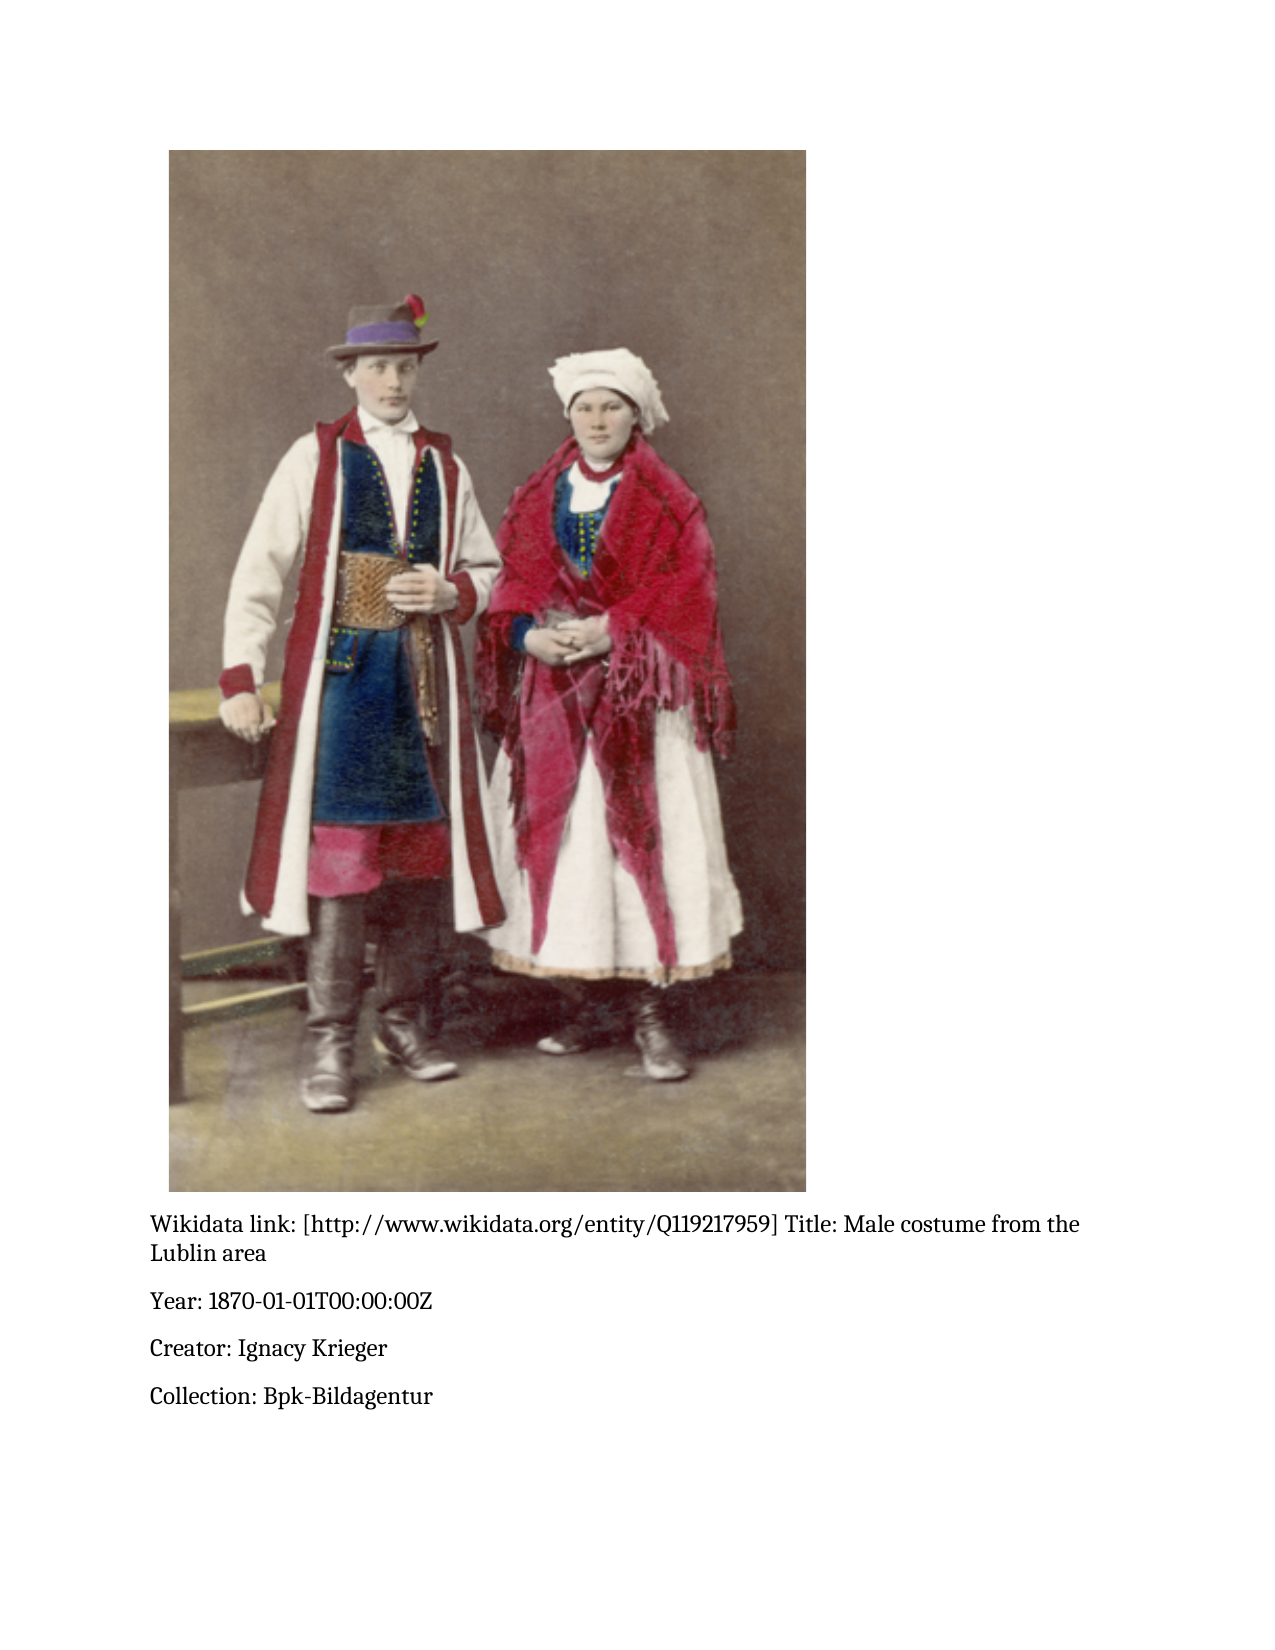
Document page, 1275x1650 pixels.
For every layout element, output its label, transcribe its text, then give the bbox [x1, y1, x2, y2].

text Collection: Bpk-Bildagentur [150, 1382, 1125, 1410]
text Wikidata link: [http://www.wikidata.org/entity/Q119217959] Title: Male costume from the Lublin area [150, 1210, 1125, 1268]
text Creator: Ignacy Krieger [150, 1334, 1125, 1363]
picture [168, 150, 807, 1192]
text Year: 1870-01-01T00:00:00Z [150, 1287, 1125, 1315]
